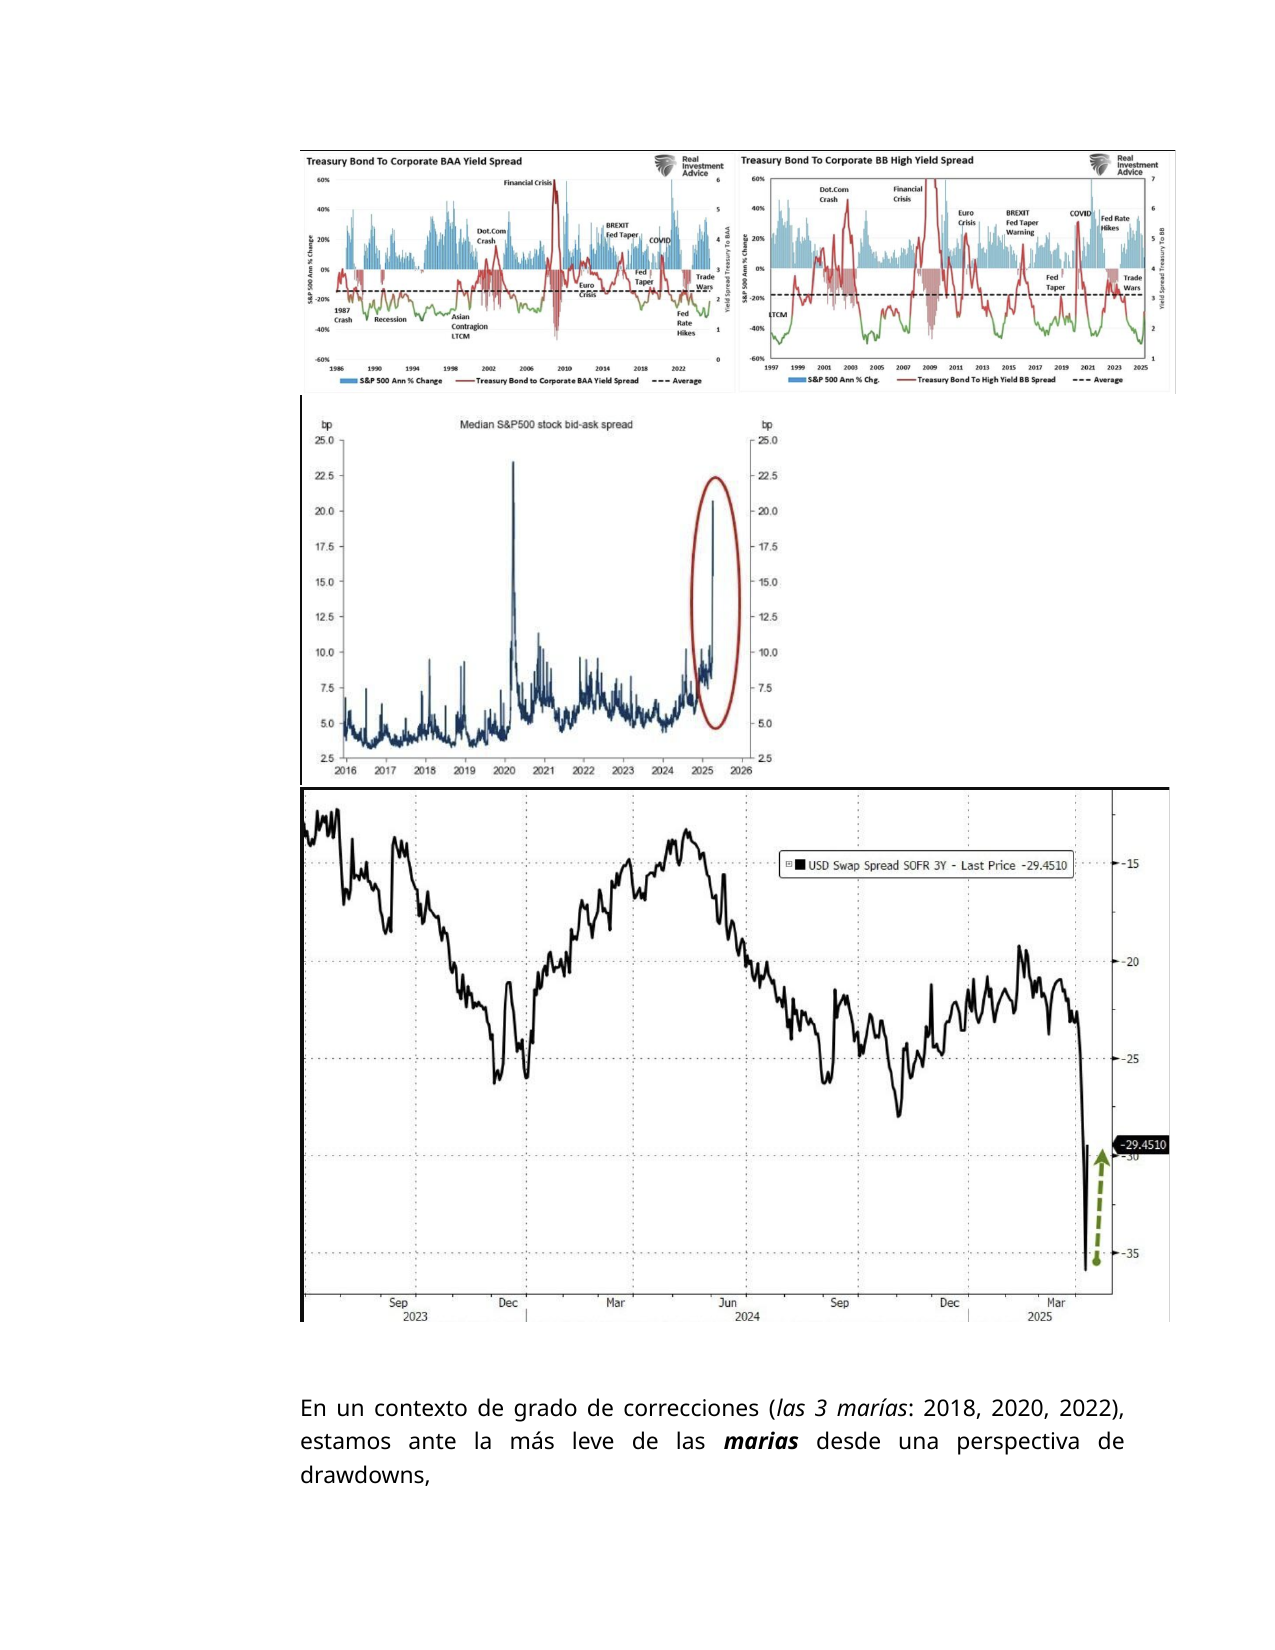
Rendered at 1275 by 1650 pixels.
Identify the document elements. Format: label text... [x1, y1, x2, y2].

picture [300, 395, 796, 785]
picture [300, 150, 1176, 394]
list En un contexto de grado de correcciones (las 3 marías: 2018, 2020, 2022), estamos ante la más leve de las marias desde una perspectiva de drawdowns, [300, 1392, 1125, 1490]
picture [300, 787, 1170, 1322]
